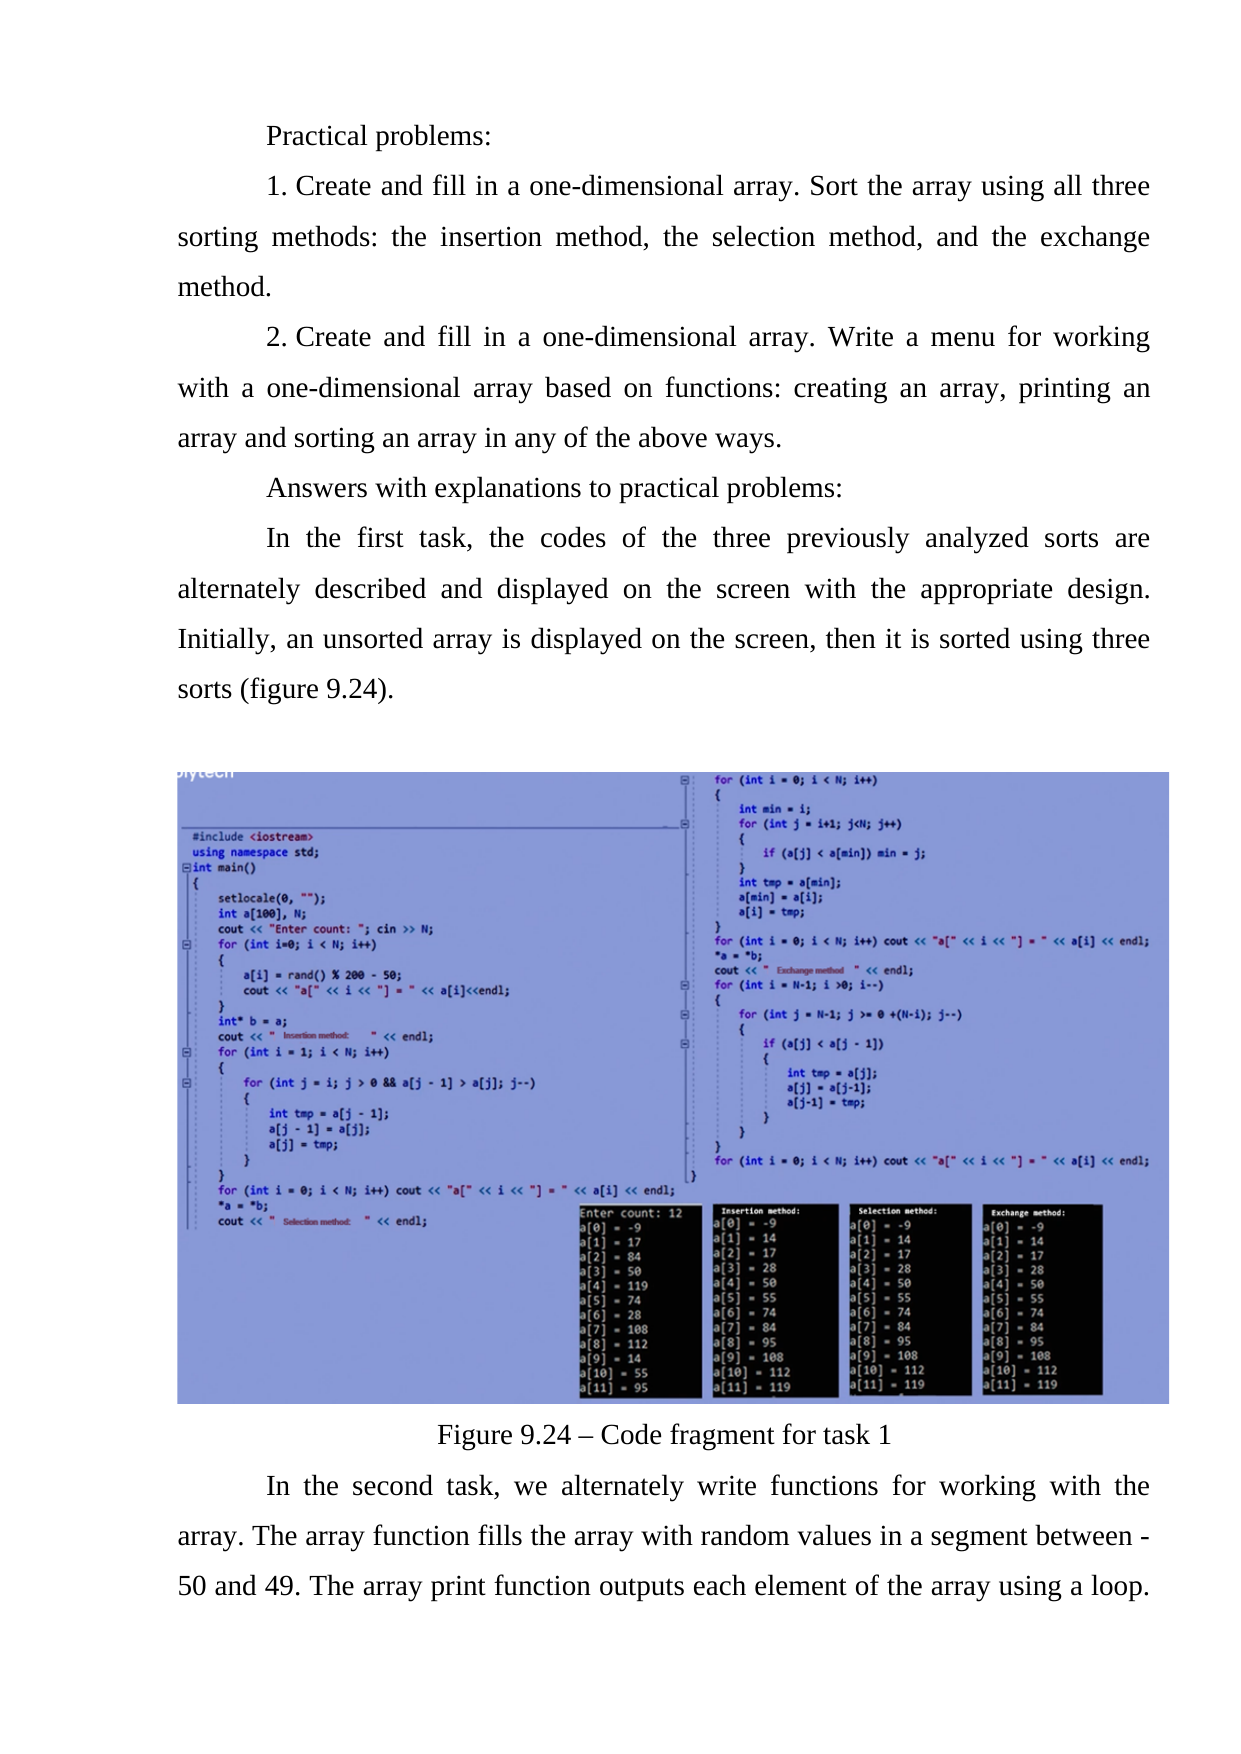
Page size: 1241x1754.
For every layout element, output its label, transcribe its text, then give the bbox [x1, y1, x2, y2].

picture [177, 772, 1170, 1404]
text Practical problems: [177, 118, 1152, 152]
text Figure 9.24 – Code fragment for task 1 [177, 1417, 1152, 1451]
text Answers with explanations to practical problems: [177, 470, 1152, 504]
list Create and fill in a one-dimensional array. Write a menu for working with a one-dimensional array based on functions: creating an array, printing an array and sorting an array in any of the above ways. [177, 319, 1152, 453]
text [177, 1468, 1152, 1602]
text In the first task, the codes of the three previously analyzed sorts are alternately described and displayed on the screen with the appropriate design. Initially, an unsorted array is displayed on the screen, then it is sorted using three sorts (figure 9.24). [177, 521, 1152, 705]
list Create and fill in a one-dimensional array. Sort the array using all three sorting methods: the insertion method, the selection method, and the exchange method. [177, 168, 1152, 303]
